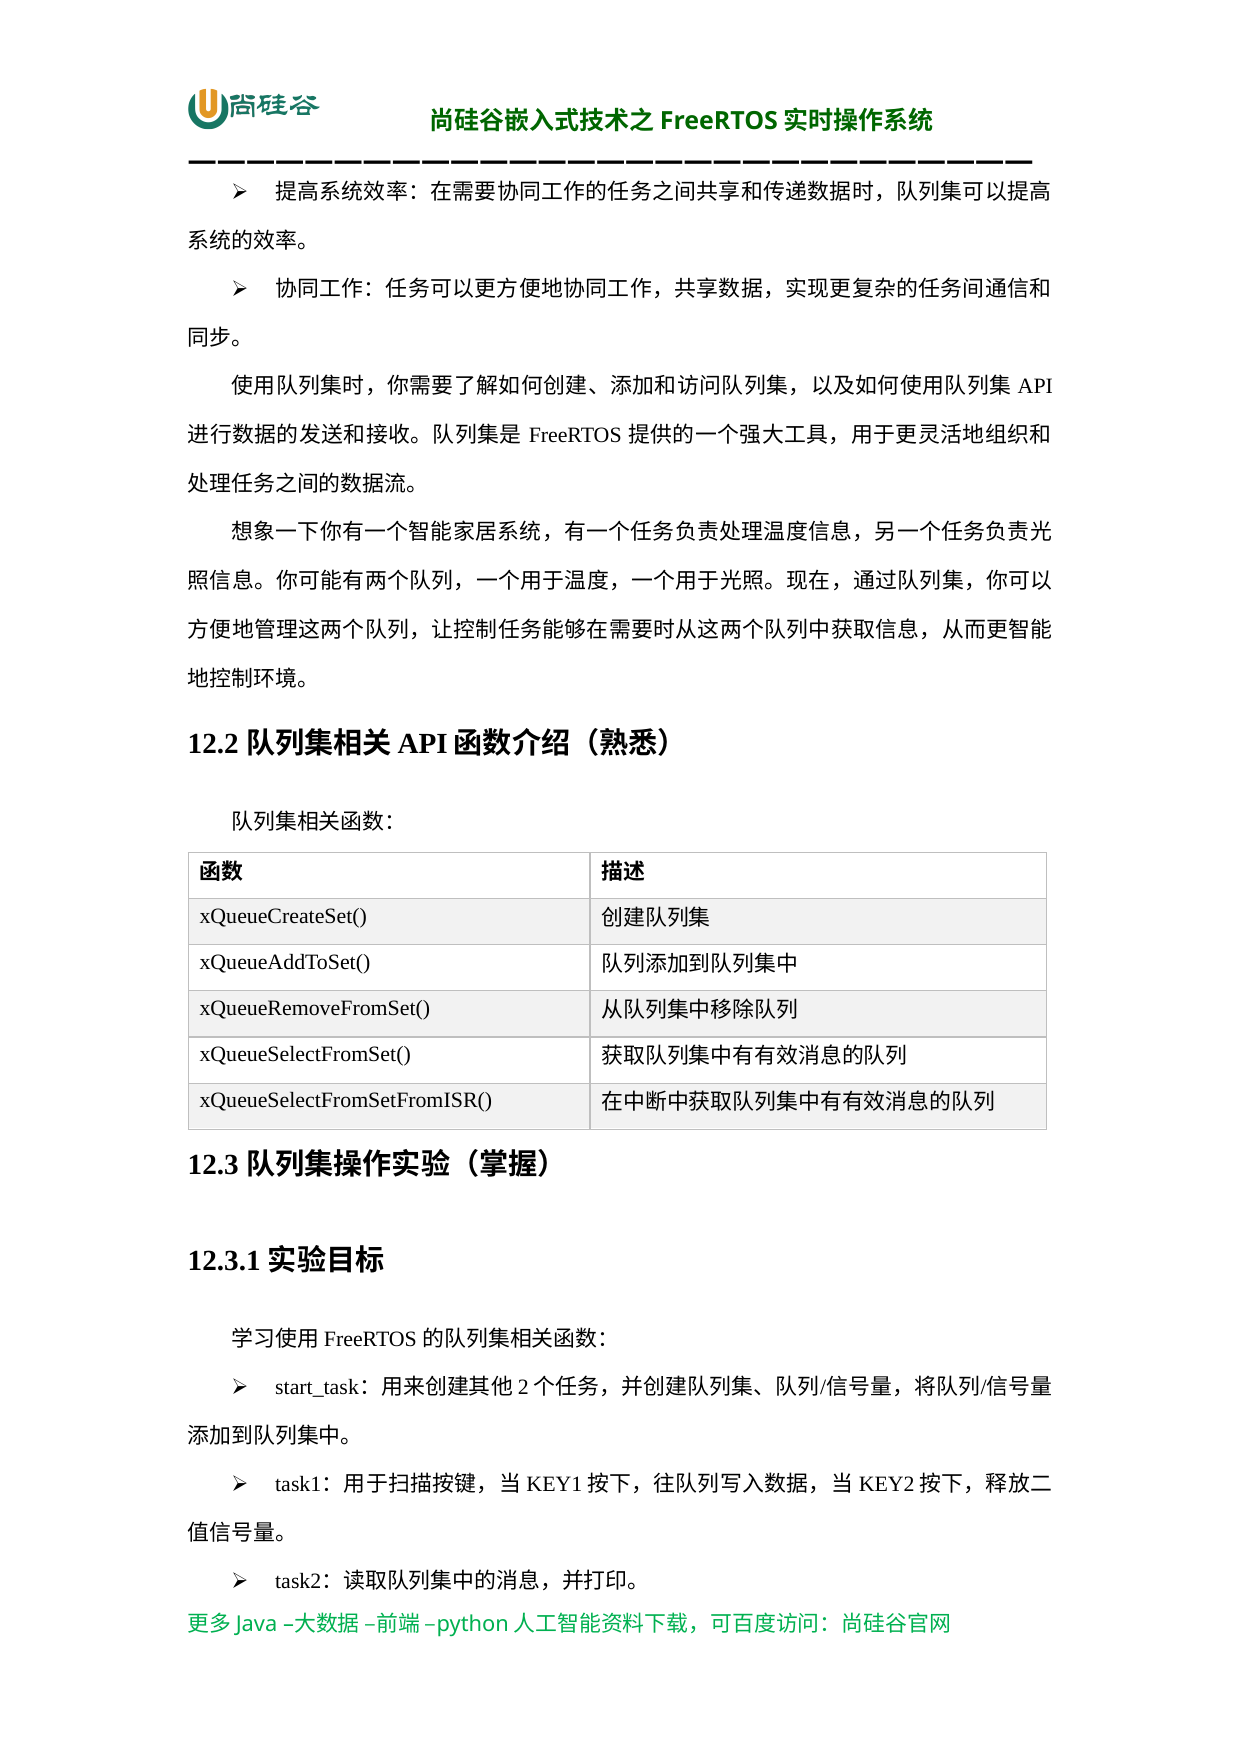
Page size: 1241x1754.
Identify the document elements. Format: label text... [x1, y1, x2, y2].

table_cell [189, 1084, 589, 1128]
text 队列集相关函数： [187, 804, 1053, 836]
text 实验目标 [187, 1225, 1053, 1290]
text 使用队列集时，你需要了解如何创建、添加和访问队列集，以及如何使用队列集 API 进行数据的发送和接收。队列集是 FreeRTOS 提供的一个强大工具，用于更灵活地组织和处理任务之间的数据流。 [187, 368, 1053, 498]
picture [187, 88, 321, 130]
text 学习使用 FreeRTOS 的队列集相关函数： [187, 1320, 1053, 1353]
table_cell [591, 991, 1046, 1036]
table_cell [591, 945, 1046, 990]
text task2：读取队列集中的消息，并打印。 [187, 1563, 1053, 1595]
text task1：用于扫描按键，当KEY1按下，往队列写入数据，当KEY2按下，释放二值信号量。 [187, 1466, 1053, 1547]
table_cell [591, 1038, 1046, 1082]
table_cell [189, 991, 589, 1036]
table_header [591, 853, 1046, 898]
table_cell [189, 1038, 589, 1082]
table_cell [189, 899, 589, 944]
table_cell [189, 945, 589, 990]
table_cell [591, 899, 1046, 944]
text 想象一下你有一个智能家居系统，有一个任务负责处理温度信息，另一个任务负责光照信息。你可能有两个队列，一个用于温度，一个用于光照。现在，通过队列集，你可以方便地管理这两个队列，让控制任务能够在需要时从这两个队列中获取信息，从而更智能地控制环境。 [187, 514, 1053, 693]
text 提高系统效率：在需要协同工作的任务之间共享和传递数据时，队列集可以提高系统的效率。 [187, 174, 1053, 255]
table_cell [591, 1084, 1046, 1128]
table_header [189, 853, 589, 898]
text 队列集相关API函数介绍（熟悉） [187, 708, 1053, 773]
text 队列集操作实验（掌握） [187, 1129, 1053, 1194]
text start_task：用来创建其他2个任务，并创建队列集、队列/信号量，将队列/信号量添加到队列集中。 [187, 1369, 1053, 1450]
text 协同工作：任务可以更方便地协同工作，共享数据，实现更复杂的任务间通信和同步。 [187, 271, 1053, 352]
